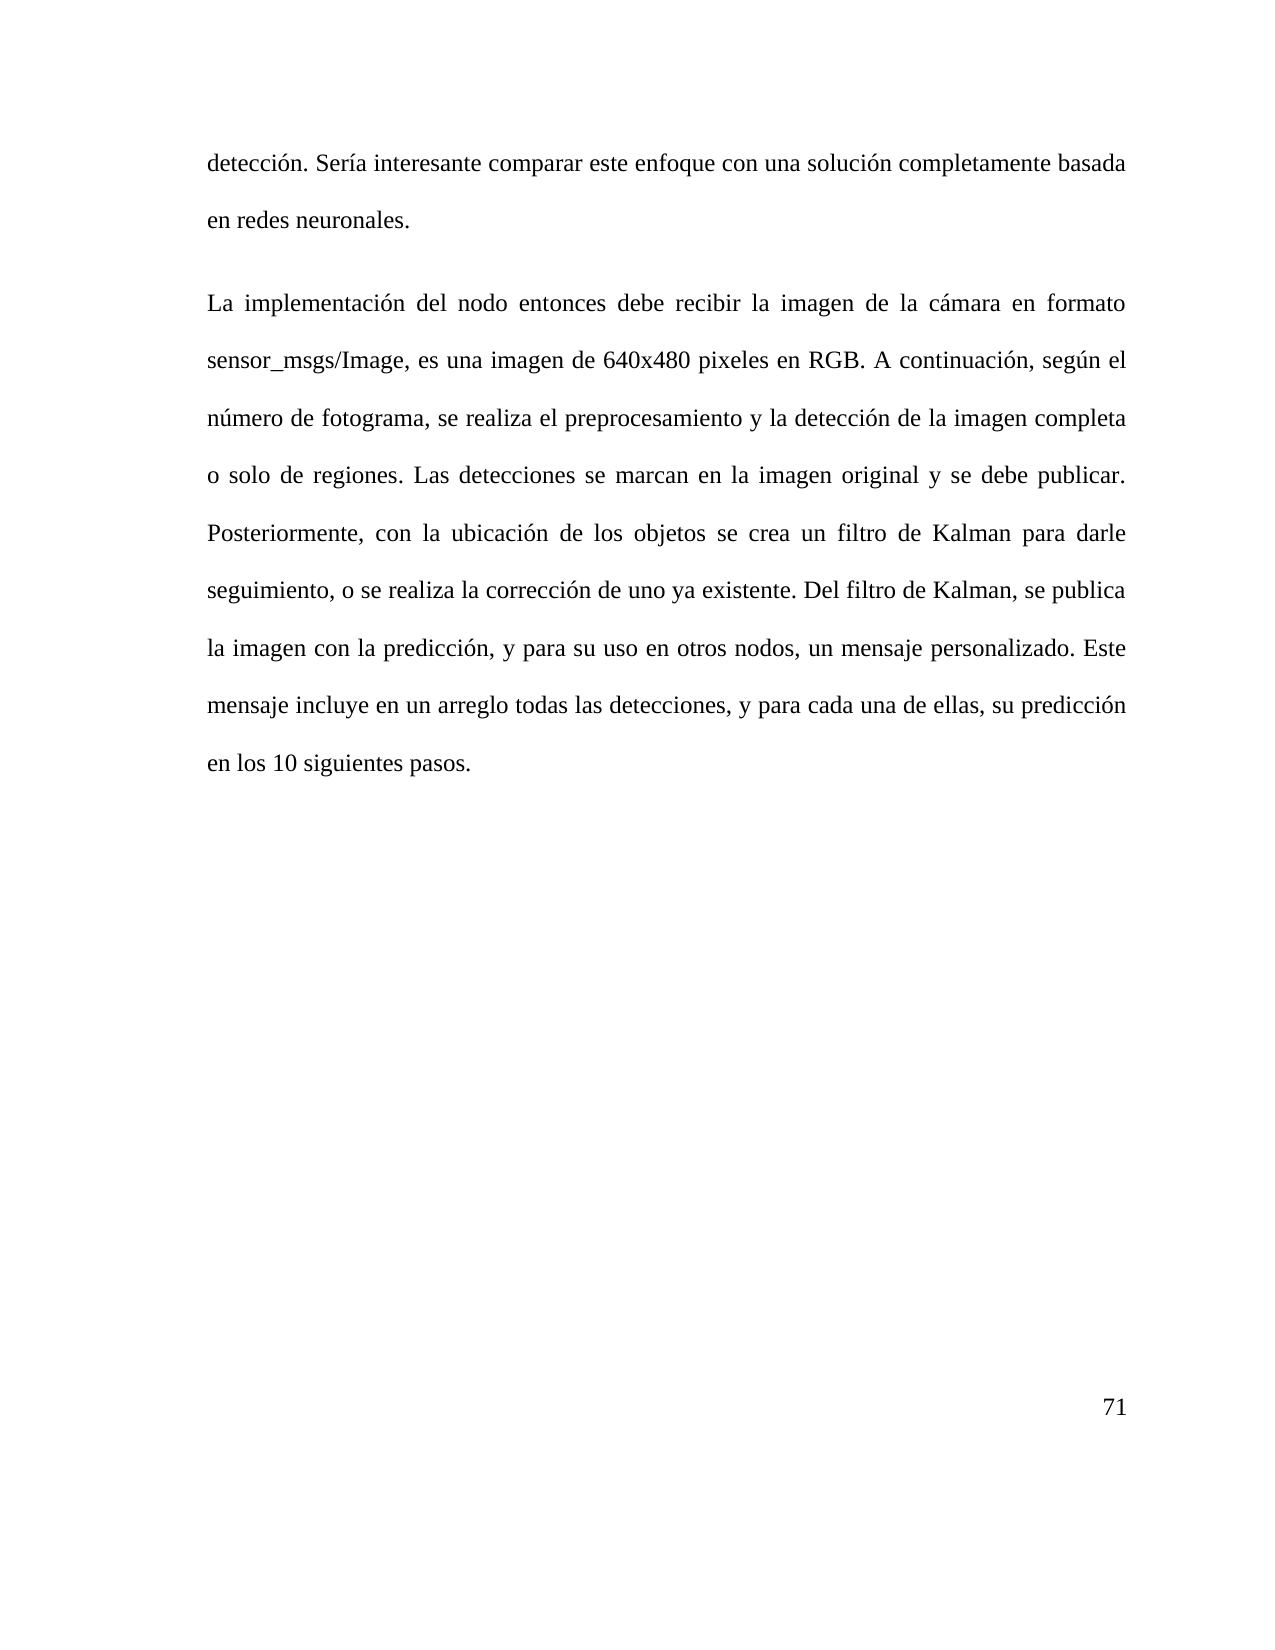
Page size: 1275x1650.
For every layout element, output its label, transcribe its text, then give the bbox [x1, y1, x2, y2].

text La implementación del nodo entonces debe recibir la imagen de la cámara en formato sensor_msgs/Image, es una imagen de 640x480 pixeles en RGB. A continuación, según el número de fotograma, se realiza el preprocesamiento y la detección de la imagen completa o solo de regiones. Las detecciones se marcan en la imagen original y se debe publicar. Posteriormente, con la ubicación de los objetos se crea un filtro de Kalman para darle seguimiento, o se realiza la corrección de uno ya existente. Del filtro de Kalman, se publica la imagen con la predicción, y para su uso en otros nodos, un mensaje personalizado. Este mensaje incluye en un arreglo todas las detecciones, y para cada una de ellas, su predicción en los 10 siguientes pasos. [207, 288, 1127, 776]
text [207, 148, 1127, 234]
